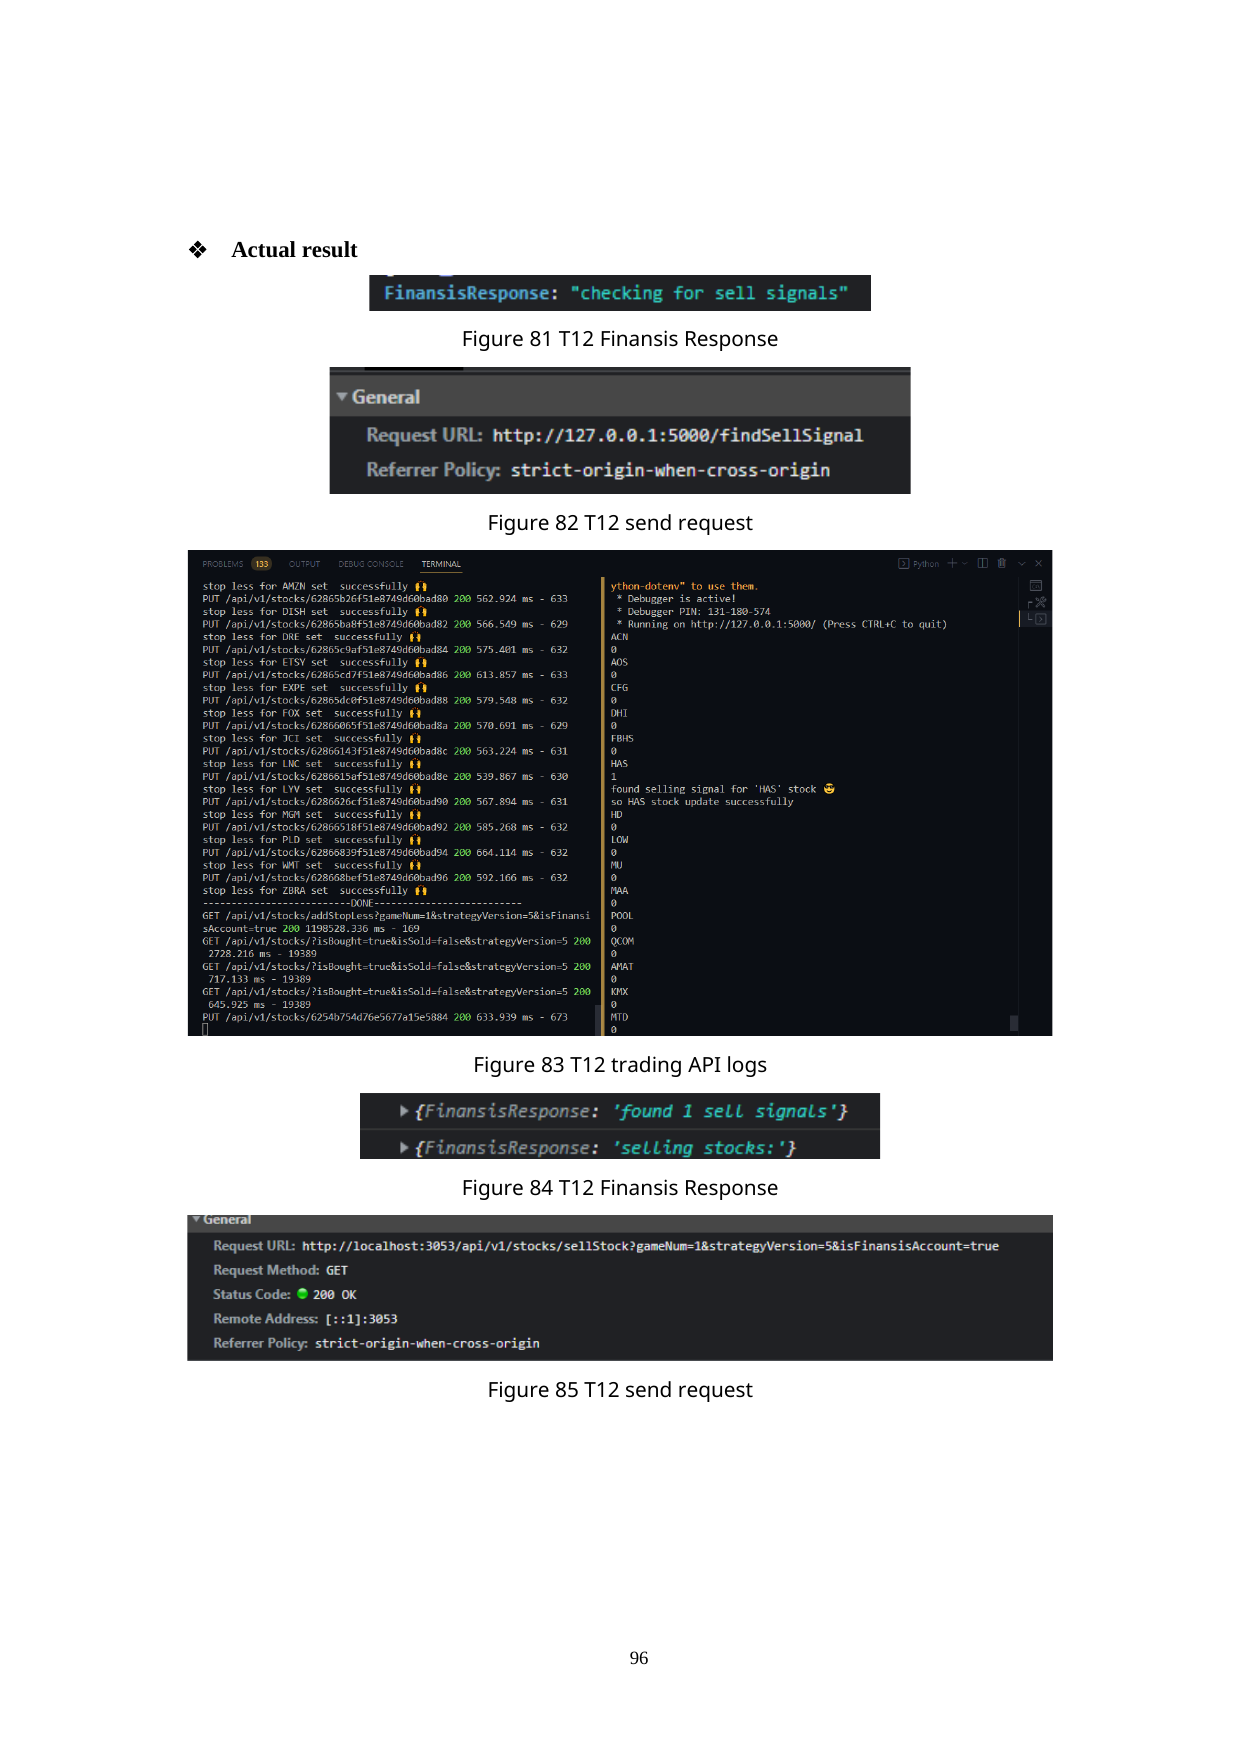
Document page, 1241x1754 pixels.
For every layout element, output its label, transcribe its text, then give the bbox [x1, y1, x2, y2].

list Figure 82 T12 send request [187, 508, 1053, 536]
picture [187, 1215, 1053, 1361]
list Figure 83 T12 trading API logs [187, 1050, 1053, 1079]
picture [187, 550, 1053, 1036]
picture [360, 1093, 881, 1159]
list Figure 85 T12 send request [187, 1375, 1053, 1404]
picture [329, 367, 911, 494]
list Figure 81 T12 Finansis Response [187, 324, 1053, 353]
list Figure 84 T12 Finansis Response [187, 1173, 1053, 1201]
picture [369, 275, 871, 311]
list Actual result [187, 236, 1053, 263]
